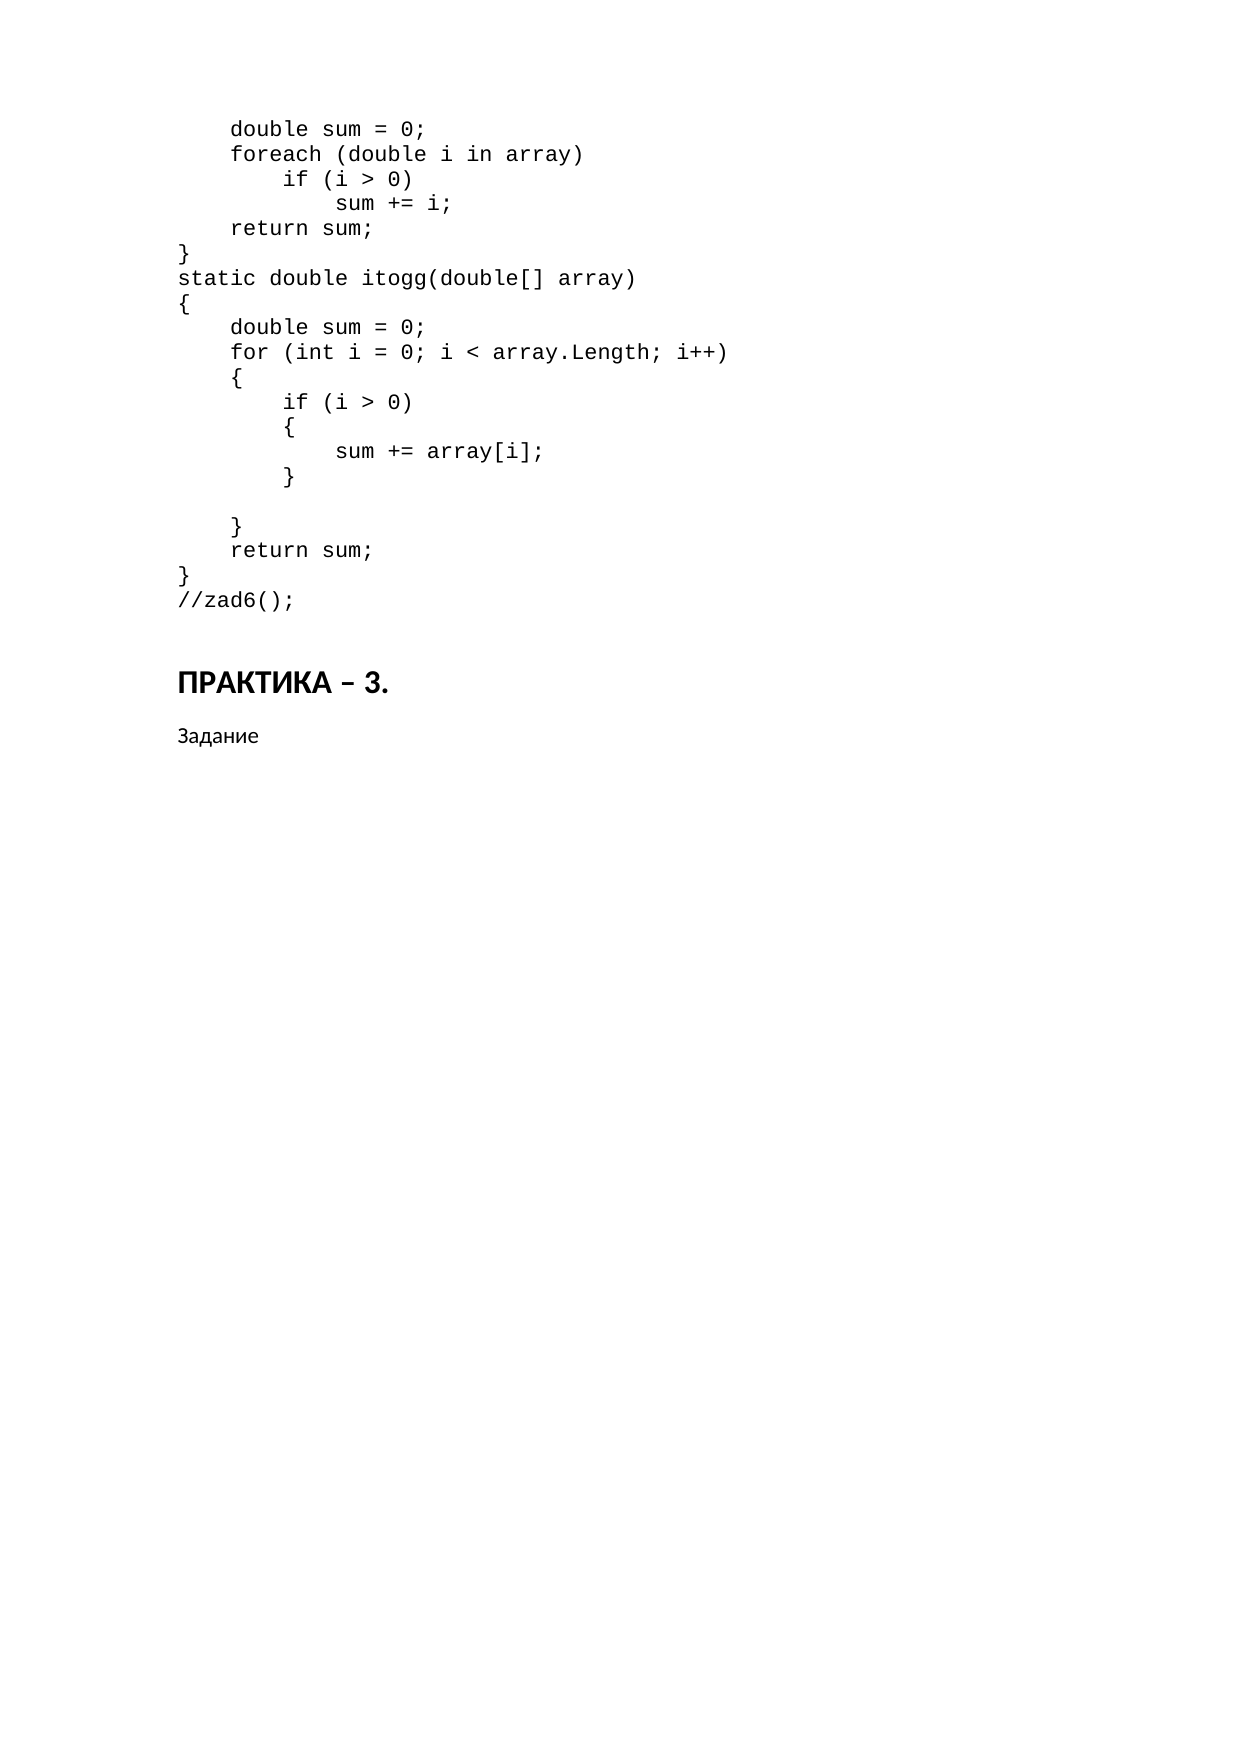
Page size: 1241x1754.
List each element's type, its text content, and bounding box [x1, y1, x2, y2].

text sum += array[i]; [177, 440, 1152, 465]
text foreach (double i in array) [177, 143, 1152, 168]
text Задание [177, 721, 1152, 749]
text { [177, 366, 1152, 391]
text if (i > 0) [177, 391, 1152, 416]
text } [177, 465, 1152, 490]
text sum += i; [177, 192, 1152, 217]
text { [177, 292, 1152, 316]
text for (int i = 0; i < array.Length; i++) [177, 341, 1152, 366]
text } [177, 242, 1152, 267]
text double sum = 0; [177, 316, 1152, 341]
text ПРАКТИКА – 3. [177, 661, 1152, 702]
text { [177, 416, 1152, 440]
text return sum; [177, 217, 1152, 242]
text if (i > 0) [177, 168, 1152, 192]
text static double itogg(double[] array) [177, 267, 1152, 292]
text } [177, 515, 1152, 539]
text return sum; [177, 539, 1152, 564]
text double sum = 0; [177, 118, 1152, 143]
text //zad6(); [177, 589, 1152, 614]
text } [177, 564, 1152, 589]
